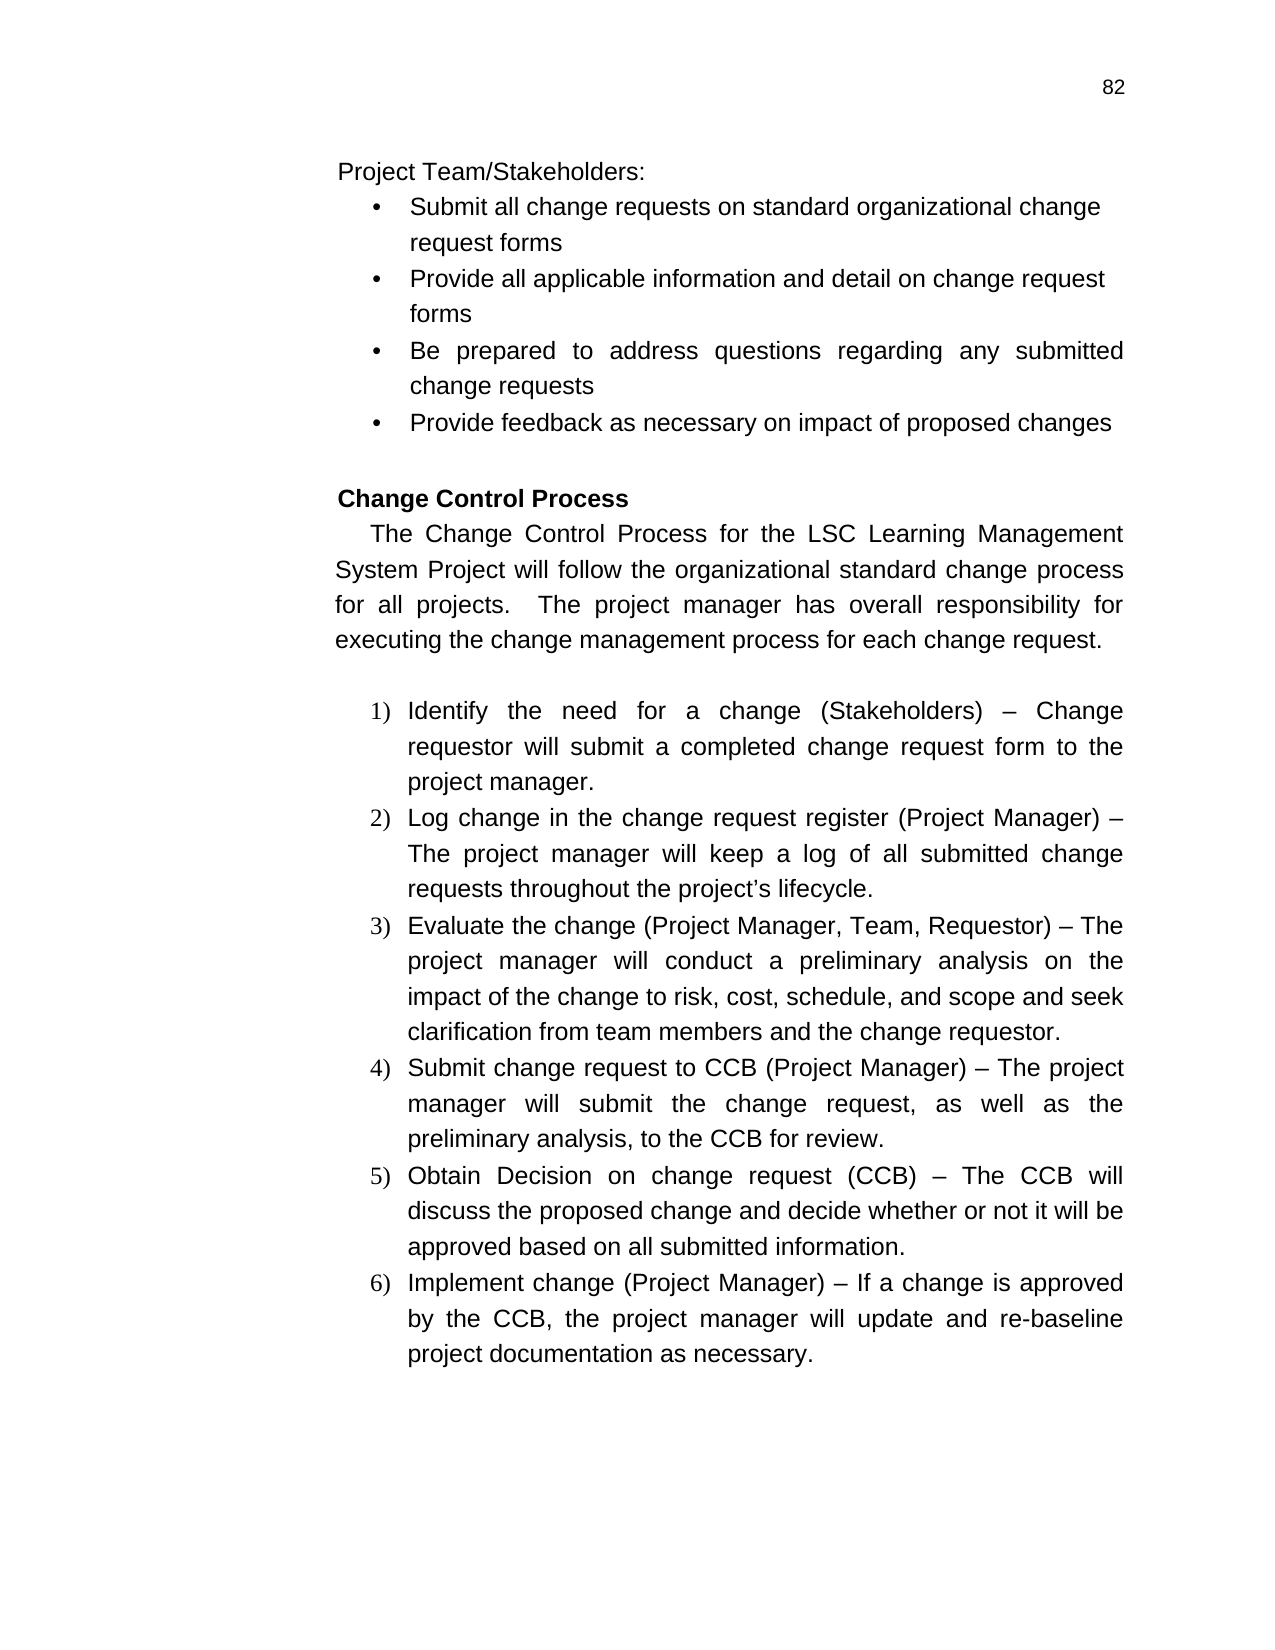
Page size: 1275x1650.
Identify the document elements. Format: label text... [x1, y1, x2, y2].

subtitle Change Control Process [337, 477, 1125, 512]
list Submit change request to CCB (Project Manager) – The project manager will submit the change request, as well as the preliminary analysis, to the CCB for review. [370, 1047, 1125, 1153]
list Log change in the change request register (Project Manager) – The project manager will keep a log of all submitted change requests throughout the project’s lifecycle. [370, 797, 1125, 903]
list Be prepared to address questions regarding any submitted change requests [372, 329, 1125, 400]
list Implement change (Project Manager) – If a change is approved by the CCB, the project manager will update and re-baseline project documentation as necessary. [370, 1261, 1125, 1368]
list Provide feedback as necessary on impact of proposed changes [372, 401, 1125, 436]
list Obtain Decision on change request (CCB) – The CCB will discuss the proposed change and decide whether or not it will be approved based on all submitted information. [370, 1154, 1125, 1260]
list Submit all change requests on standard organizational change request forms [372, 185, 1125, 256]
list Provide all applicable information and detail on change request forms [372, 257, 1125, 328]
list Identify the need for a change (Stakeholders) – Change requestor will submit a completed change request form to the project manager. [370, 689, 1125, 796]
text Project Team/Stakeholders: [337, 150, 1125, 185]
list Evaluate the change (Project Manager, Team, Requestor) – The project manager will conduct a preliminary analysis on the impact of the change to risk, cost, schedule, and scope and seek clarification from team members and the change requestor. [370, 904, 1125, 1046]
text The Change Control Process for the LSC Learning Management System Project will follow the organizational standard change process for all projects. The project manager has overall responsibility for executing the change management process for each change request. [335, 512, 1125, 654]
